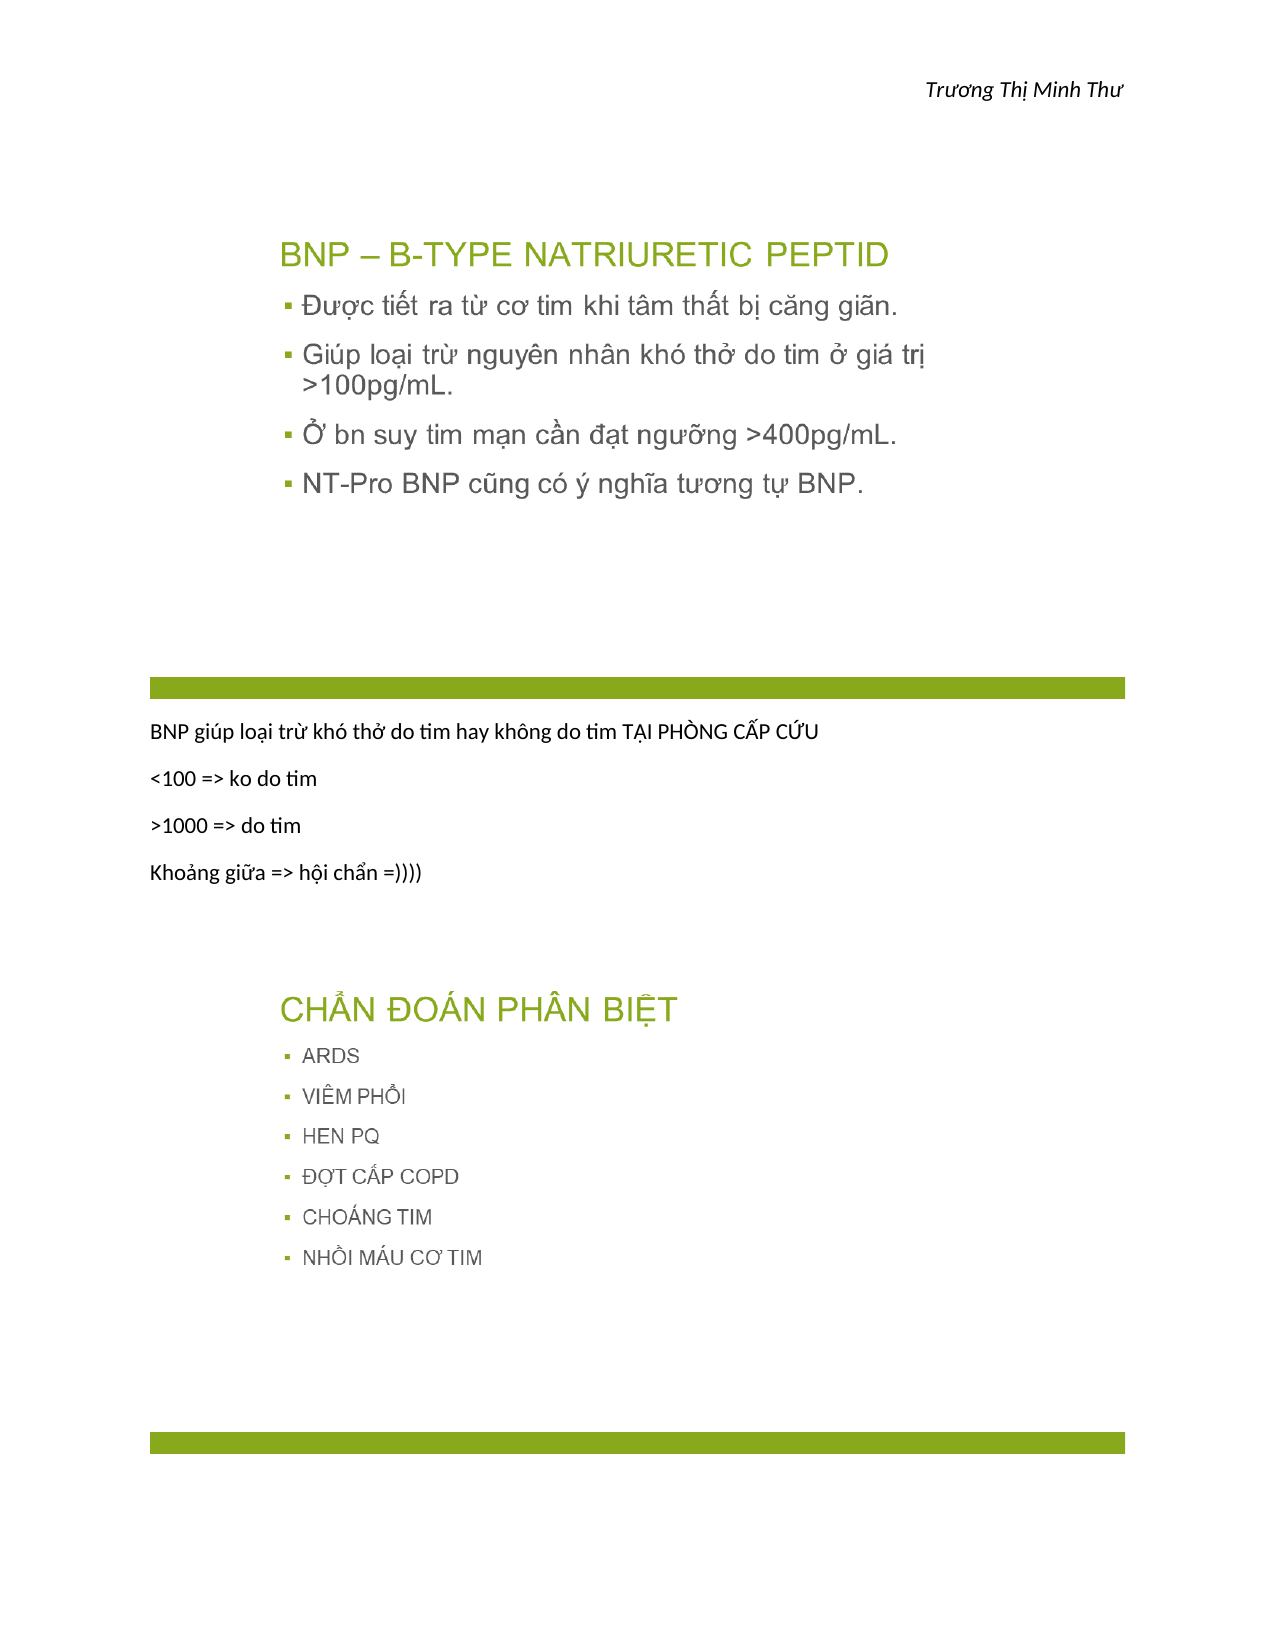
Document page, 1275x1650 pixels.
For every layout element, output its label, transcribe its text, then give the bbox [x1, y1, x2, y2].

text <100 => ko do tim [150, 764, 1125, 792]
picture [150, 150, 1125, 699]
text Khoảng giữa => hội chẩn =)))) [150, 858, 1125, 886]
picture [150, 904, 1125, 1454]
text BNP giúp loại trừ khó thở do tim hay không do tim TẠI PHÒNG CẤP CỨU [150, 717, 1125, 745]
text >1000 => do tim [150, 811, 1125, 839]
